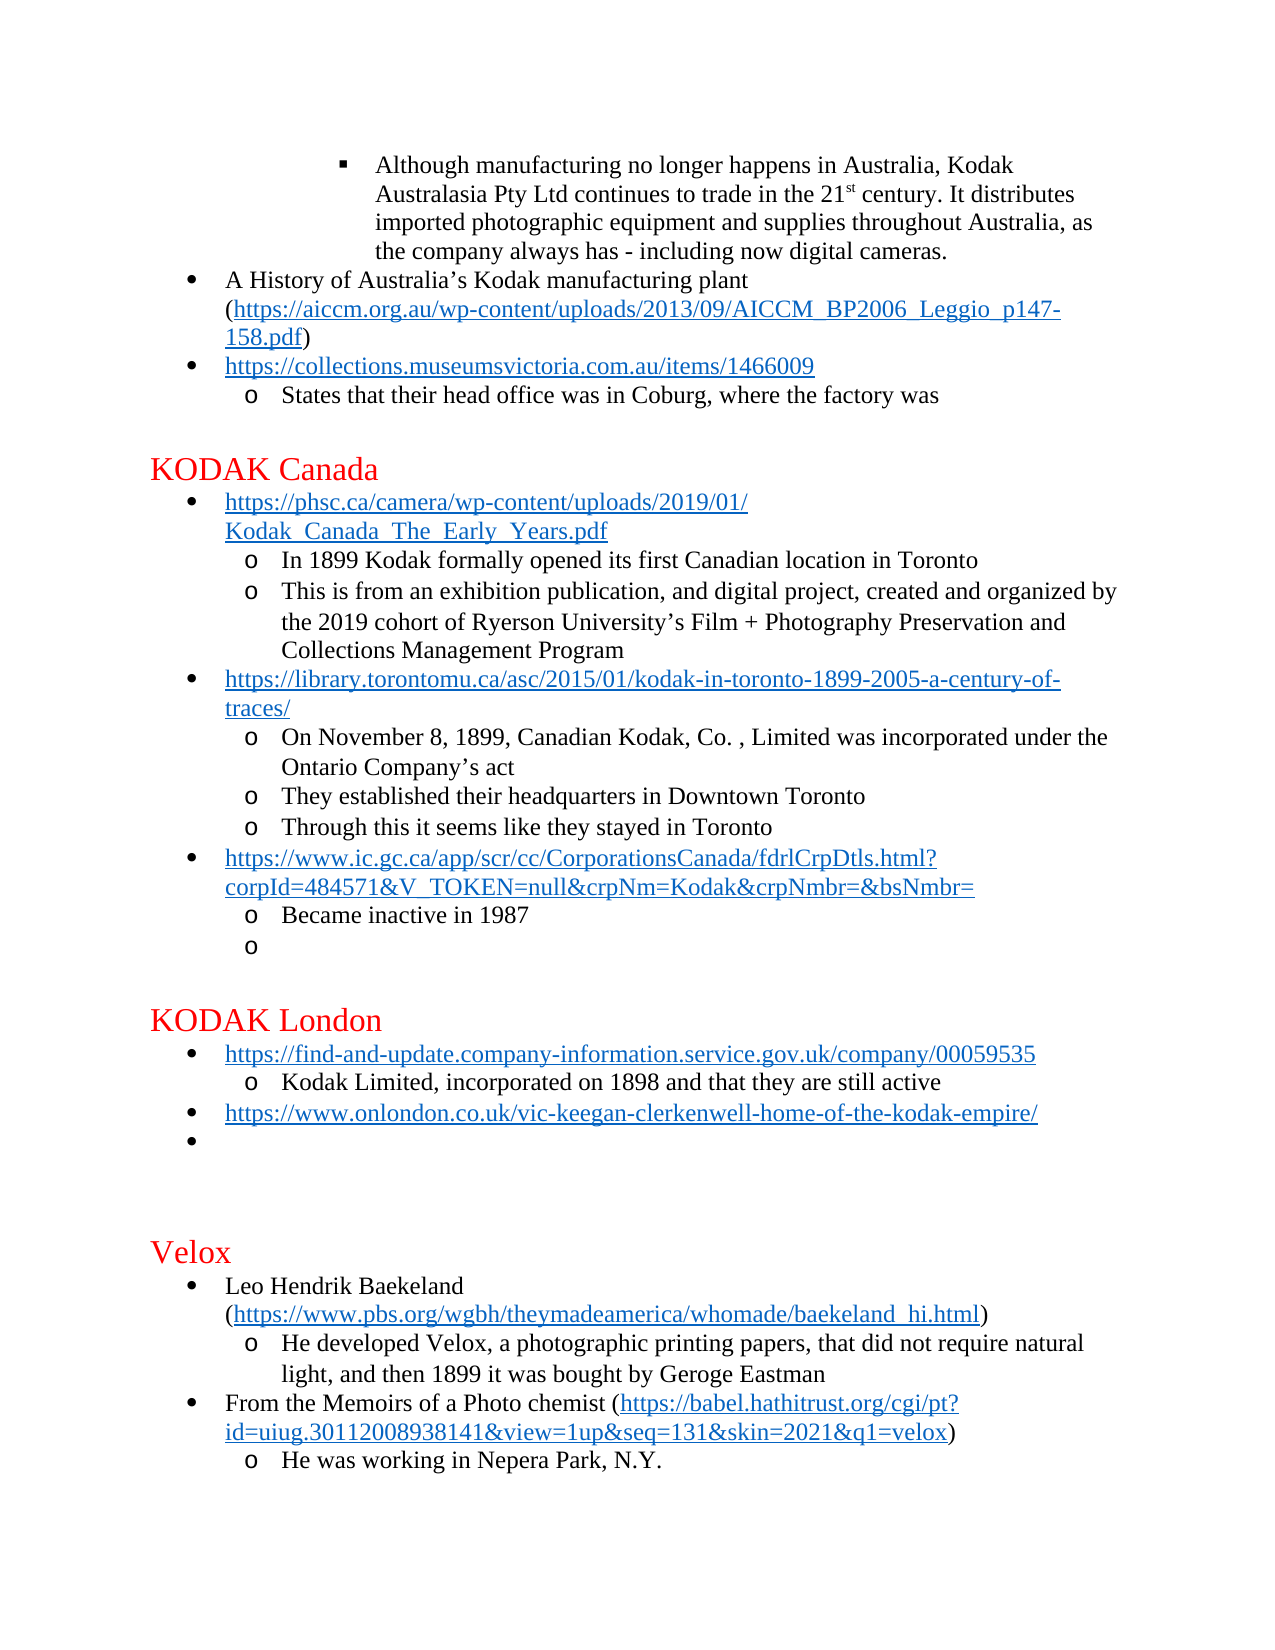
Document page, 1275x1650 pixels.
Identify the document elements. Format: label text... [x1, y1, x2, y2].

list Became inactive in 1987 [244, 900, 1125, 931]
list A History of Australia’s Kodak manufacturing plant (https://aiccm.org.au/wp-content/uploads/2013/09/AICCM_BP2006_Leggio_p147-158.pdf) [187, 265, 1125, 351]
list He developed Velox, a photographic printing papers, that did not require natural light, and then 1899 it was bought by Geroge Eastman [244, 1328, 1125, 1388]
list Kodak Limited, incorporated on 1898 and that they are still active [244, 1067, 1125, 1098]
list Leo Hendrik Baekeland (https://www.pbs.org/wgbh/theymadeamerica/whomade/baekeland_hi.html) [187, 1271, 1125, 1328]
list https://library.torontomu.ca/asc/2015/01/kodak-in-toronto-1899-2005-a-century-of-traces/ [187, 664, 1125, 722]
list In 1899 Kodak formally opened its first Canadian location in Toronto [244, 545, 1125, 576]
list Through this it seems like they stayed in Toronto [244, 812, 1125, 843]
list From the Memoirs of a Photo chemist (https://babel.hathitrust.org/cgi/pt?id=uiug.30112008938141&view=1up&seq=131&skin=2021&q1=velox) [187, 1388, 1125, 1445]
list They established their headquarters in Downtown Toronto [244, 781, 1125, 812]
list https://find-and-update.company-information.service.gov.uk/company/00059535 [187, 1039, 1125, 1067]
list States that their head office was in Coburg, where the factory was [244, 380, 1125, 411]
text KODAK London [150, 1000, 1125, 1039]
text KODAK Canada [150, 449, 1125, 487]
list https://phsc.ca/camera/wp-content/uploads/2019/01/Kodak_Canada_The_Early_Years.pdf [187, 487, 1125, 545]
list https://collections.museumsvictoria.com.au/items/1466009 [187, 351, 1125, 380]
list He was working in Nepera Park, N.Y. [244, 1445, 1125, 1476]
text Velox [150, 1232, 1125, 1271]
list https://www.ic.gc.ca/app/scr/cc/CorporationsCanada/fdrlCrpDtls.html?corpId=484571&V_TOKEN=null&crpNm=Kodak&crpNmbr=&bsNmbr= [187, 843, 1125, 900]
list Although manufacturing no longer happens in Australia, Kodak Australasia Pty Ltd continues to trade in the 21st century. It distributes imported photographic equipment and supplies throughout Australia, as the company always has - including now digital cameras. [337, 150, 1125, 265]
list This is from an exhibition publication, and digital project, created and organized by the 2019 cohort of Ryerson University’s Film + Photography Preservation and Collections Management Program [244, 576, 1125, 664]
list On November 8, 1899, Canadian Kodak, Co. , Limited was incorporated under the Ontario Company’s act [244, 722, 1125, 781]
list https://www.onlondon.co.uk/vic-keegan-clerkenwell-home-of-the-kodak-empire/ [187, 1098, 1125, 1127]
